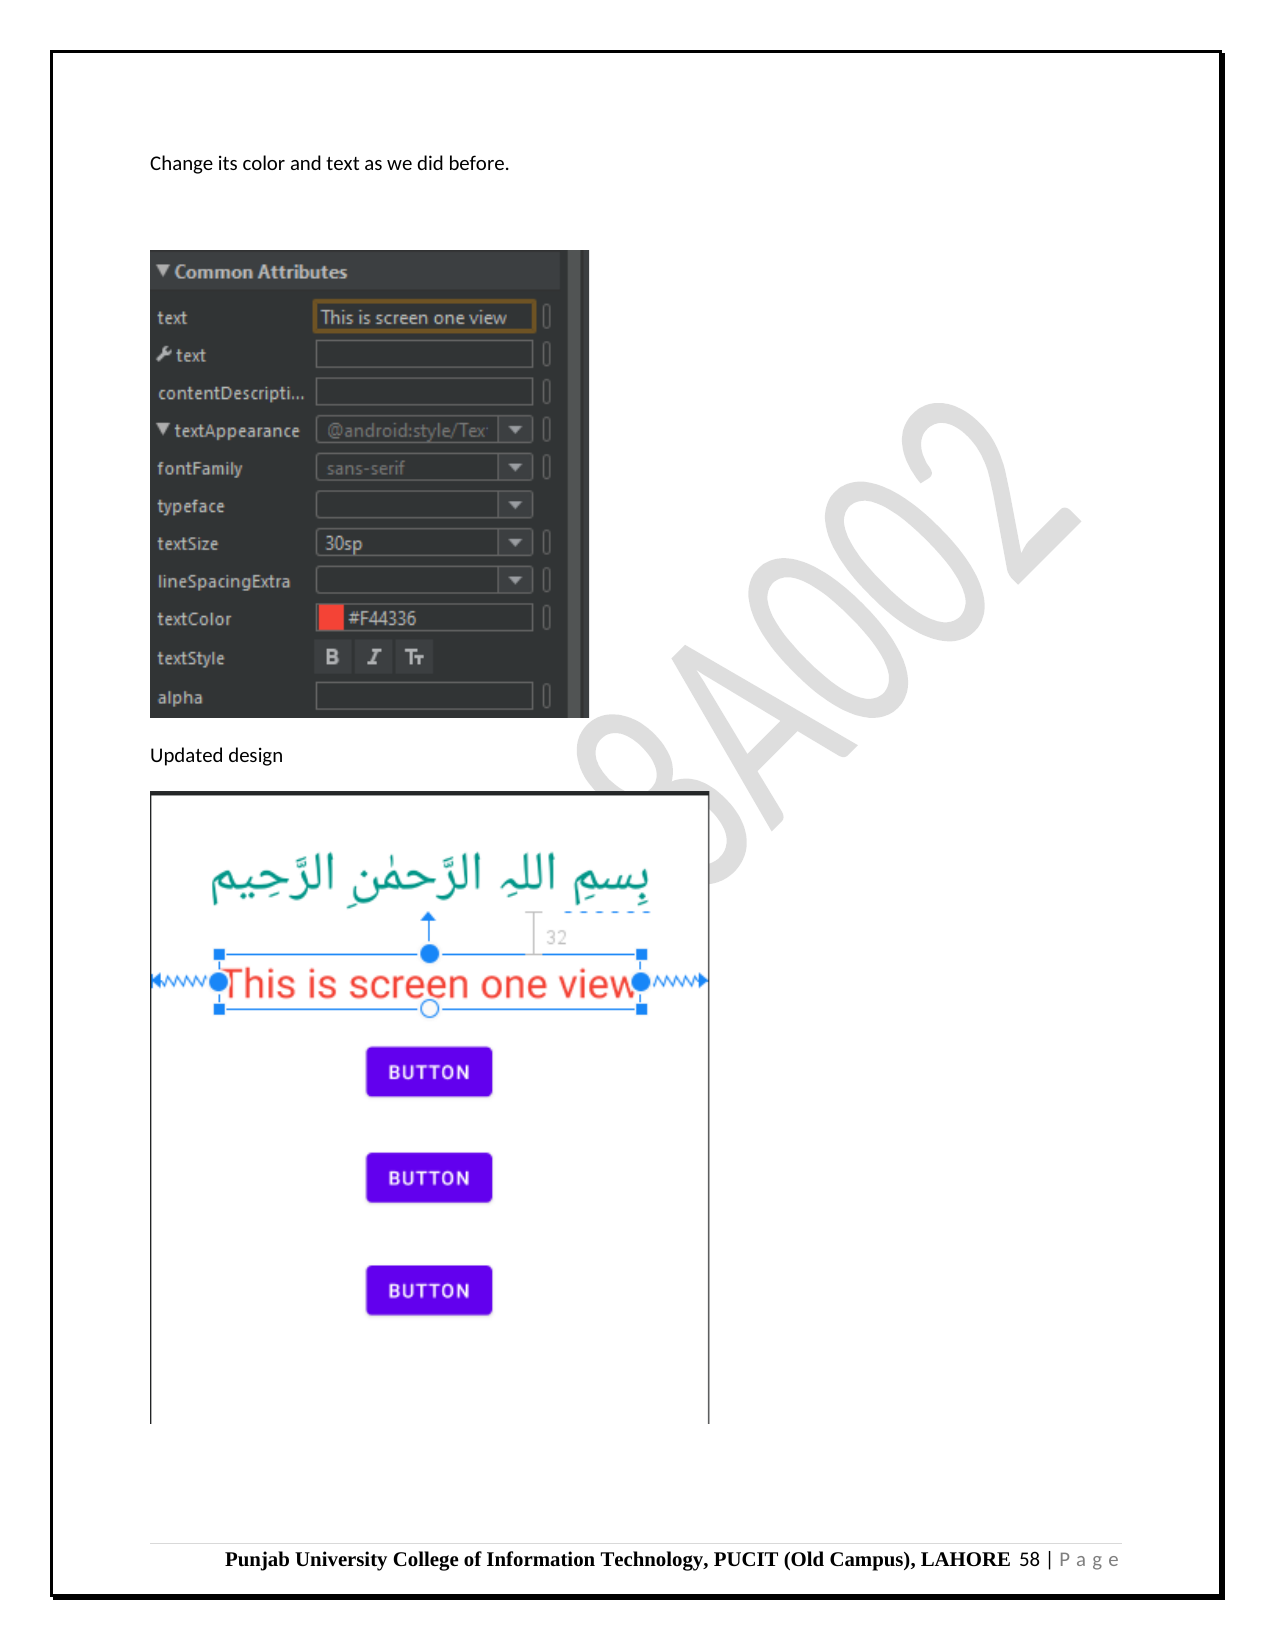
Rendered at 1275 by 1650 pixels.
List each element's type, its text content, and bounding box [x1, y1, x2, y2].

text Change its color and text as we did before. [150, 150, 1122, 175]
picture [150, 791, 710, 1424]
text Updated design [150, 742, 1122, 767]
picture [150, 250, 590, 718]
